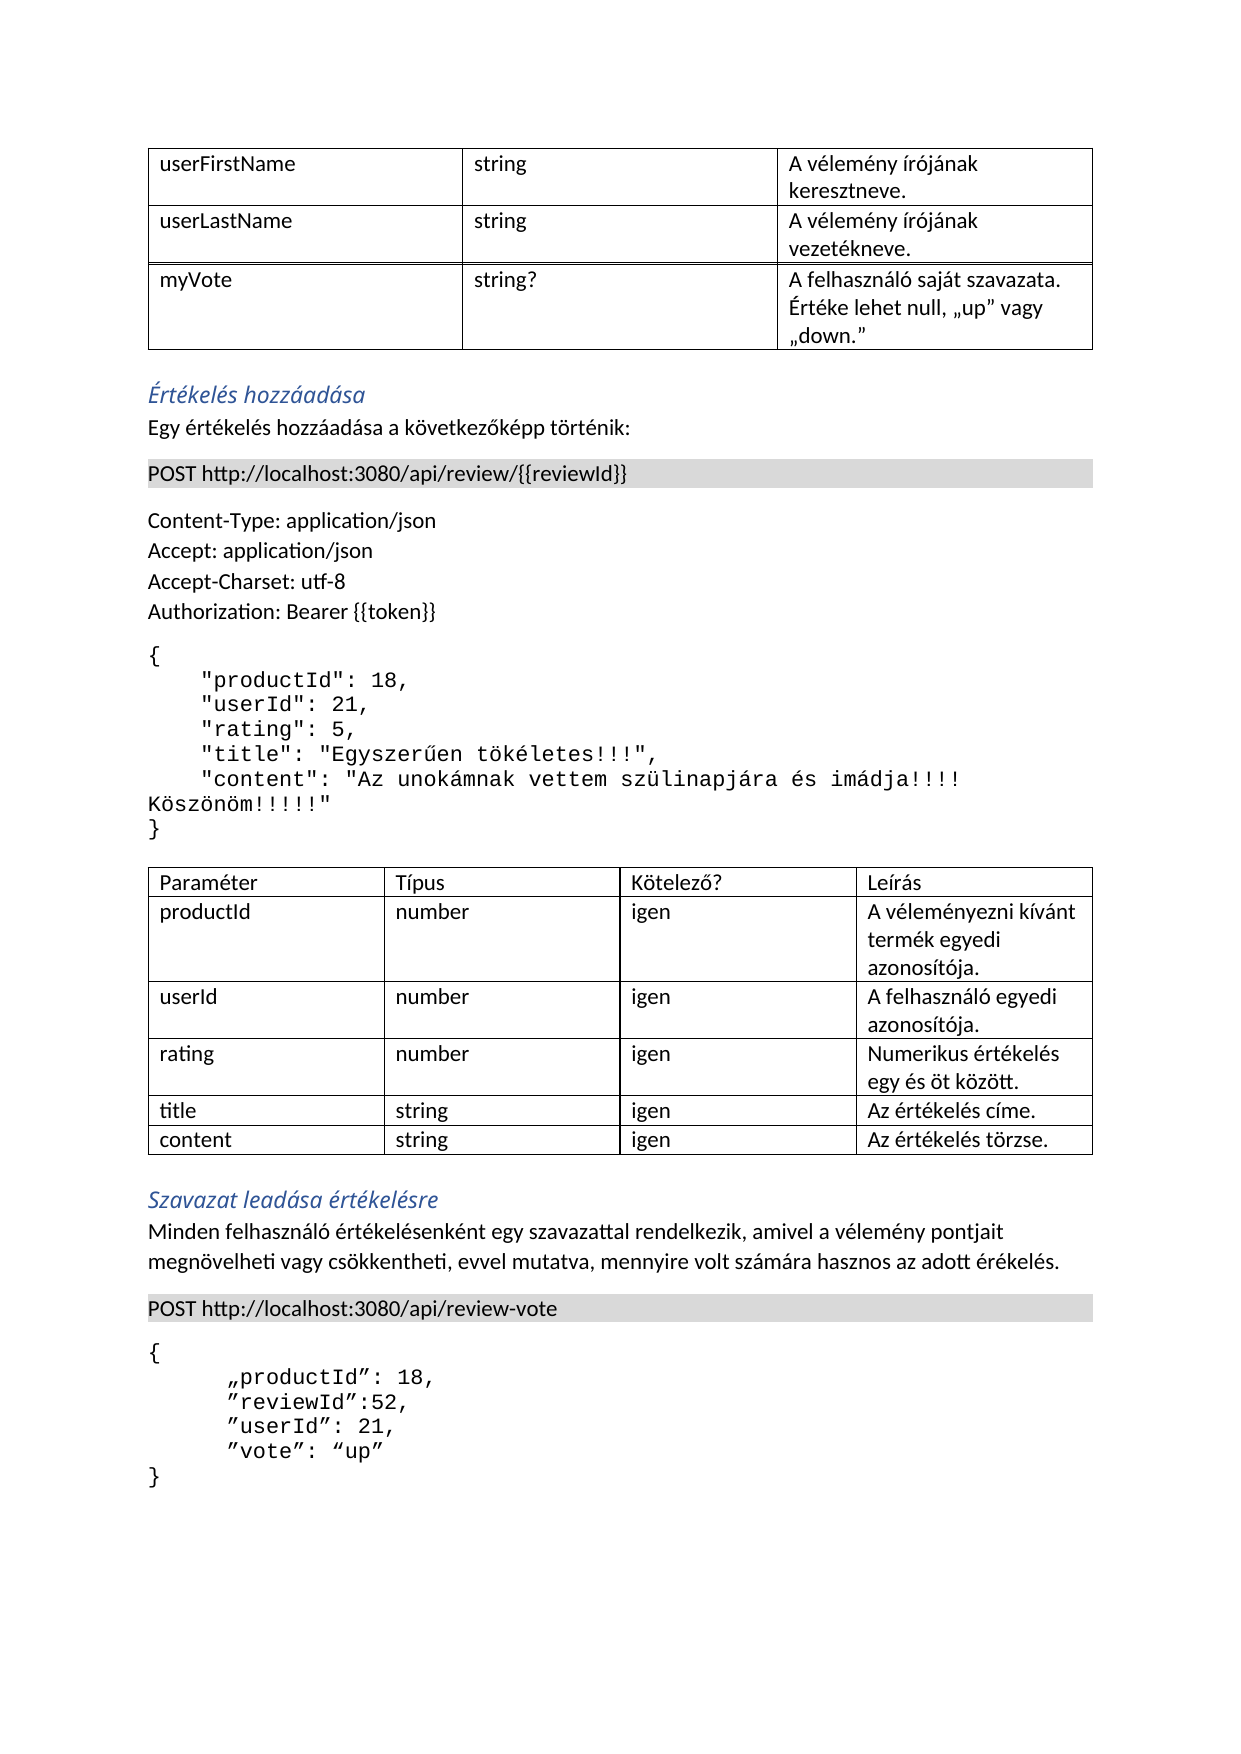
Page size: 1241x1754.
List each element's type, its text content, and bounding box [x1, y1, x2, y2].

table_cell igen [621, 1126, 856, 1153]
table_cell A felhasználó saját szavazata. Értéke lehet null, „up” vagy „down.” [778, 265, 1092, 349]
table_cell Az értékelés törzse. [857, 1126, 1092, 1153]
table_cell string [463, 149, 777, 205]
table_cell igen [621, 897, 856, 981]
table_cell Numerikus értékelés egy és öt között. [857, 1039, 1092, 1095]
table_cell A vélemény írójának keresztneve. [778, 149, 1092, 205]
table_cell userLastName [149, 206, 462, 262]
text } [148, 817, 1093, 842]
table_cell userFirstName [149, 149, 462, 205]
table_cell number [385, 897, 619, 981]
table_header Leírás [857, 868, 1092, 896]
table_cell title [149, 1096, 384, 1124]
text „productId”: 18, [148, 1366, 1093, 1391]
table_cell igen [621, 1039, 856, 1095]
table_cell string [385, 1126, 619, 1153]
text { [148, 1341, 1093, 1366]
table_cell Az értékelés címe. [857, 1096, 1092, 1124]
text POST http://localhost:3080/api/review-vote [148, 1294, 1093, 1322]
text ”vote”: “up” [148, 1440, 1093, 1465]
table_cell string [385, 1096, 619, 1124]
text Minden felhasználó értékelésenként egy szavazattal rendelkezik, amivel a vélemény pontjait megnövelheti vagy csökkentheti, evvel mutatva, mennyire volt számára hasznos az adott érékelés. [148, 1217, 1093, 1276]
table_cell userId [149, 982, 384, 1038]
text "title": "Egyszerűen tökéletes!!!", [148, 743, 1093, 768]
text } [148, 1465, 1093, 1490]
text "content": "Az unokámnak vettem szülinapjára és imádja!!!! Köszönöm!!!!!" [148, 768, 1093, 817]
table_cell string [463, 206, 777, 262]
text ”userId”: 21, [148, 1416, 1093, 1440]
table_cell igen [621, 1096, 856, 1124]
table_cell number [385, 1039, 619, 1095]
subtitle Szavazat leadása értékelésre [148, 1183, 1093, 1215]
text POST http://localhost:3080/api/review/{{reviewId}} [148, 459, 1093, 488]
table_cell A vélemény írójának vezetékneve. [778, 206, 1092, 262]
table_header Kötelező? [621, 868, 856, 896]
text "userId": 21, [148, 693, 1093, 718]
table_cell number [385, 982, 619, 1038]
table_cell igen [621, 982, 856, 1038]
text Content-Type: application/json Accept: application/json Accept-Charset: utf-8 Authorization: Bearer {{token}} [148, 506, 1093, 625]
text "productId": 18, [148, 669, 1093, 693]
table_header Paraméter [149, 868, 384, 896]
text ”reviewId”:52, [148, 1391, 1093, 1416]
table_cell productId [149, 897, 384, 981]
text Egy értékelés hozzáadása a következőképp történik: [148, 413, 1093, 441]
text { [148, 644, 1093, 669]
text "rating": 5, [148, 718, 1093, 743]
table_cell rating [149, 1039, 384, 1095]
table_cell A véleményezni kívánt termék egyedi azonosítója. [857, 897, 1092, 981]
table_header Típus [385, 868, 619, 896]
table_cell string? [463, 265, 777, 349]
subtitle Értékelés hozzáadása [148, 379, 1093, 410]
table_cell myVote [149, 265, 462, 349]
table_cell content [149, 1126, 384, 1153]
table_cell A felhasználó egyedi azonosítója. [857, 982, 1092, 1038]
